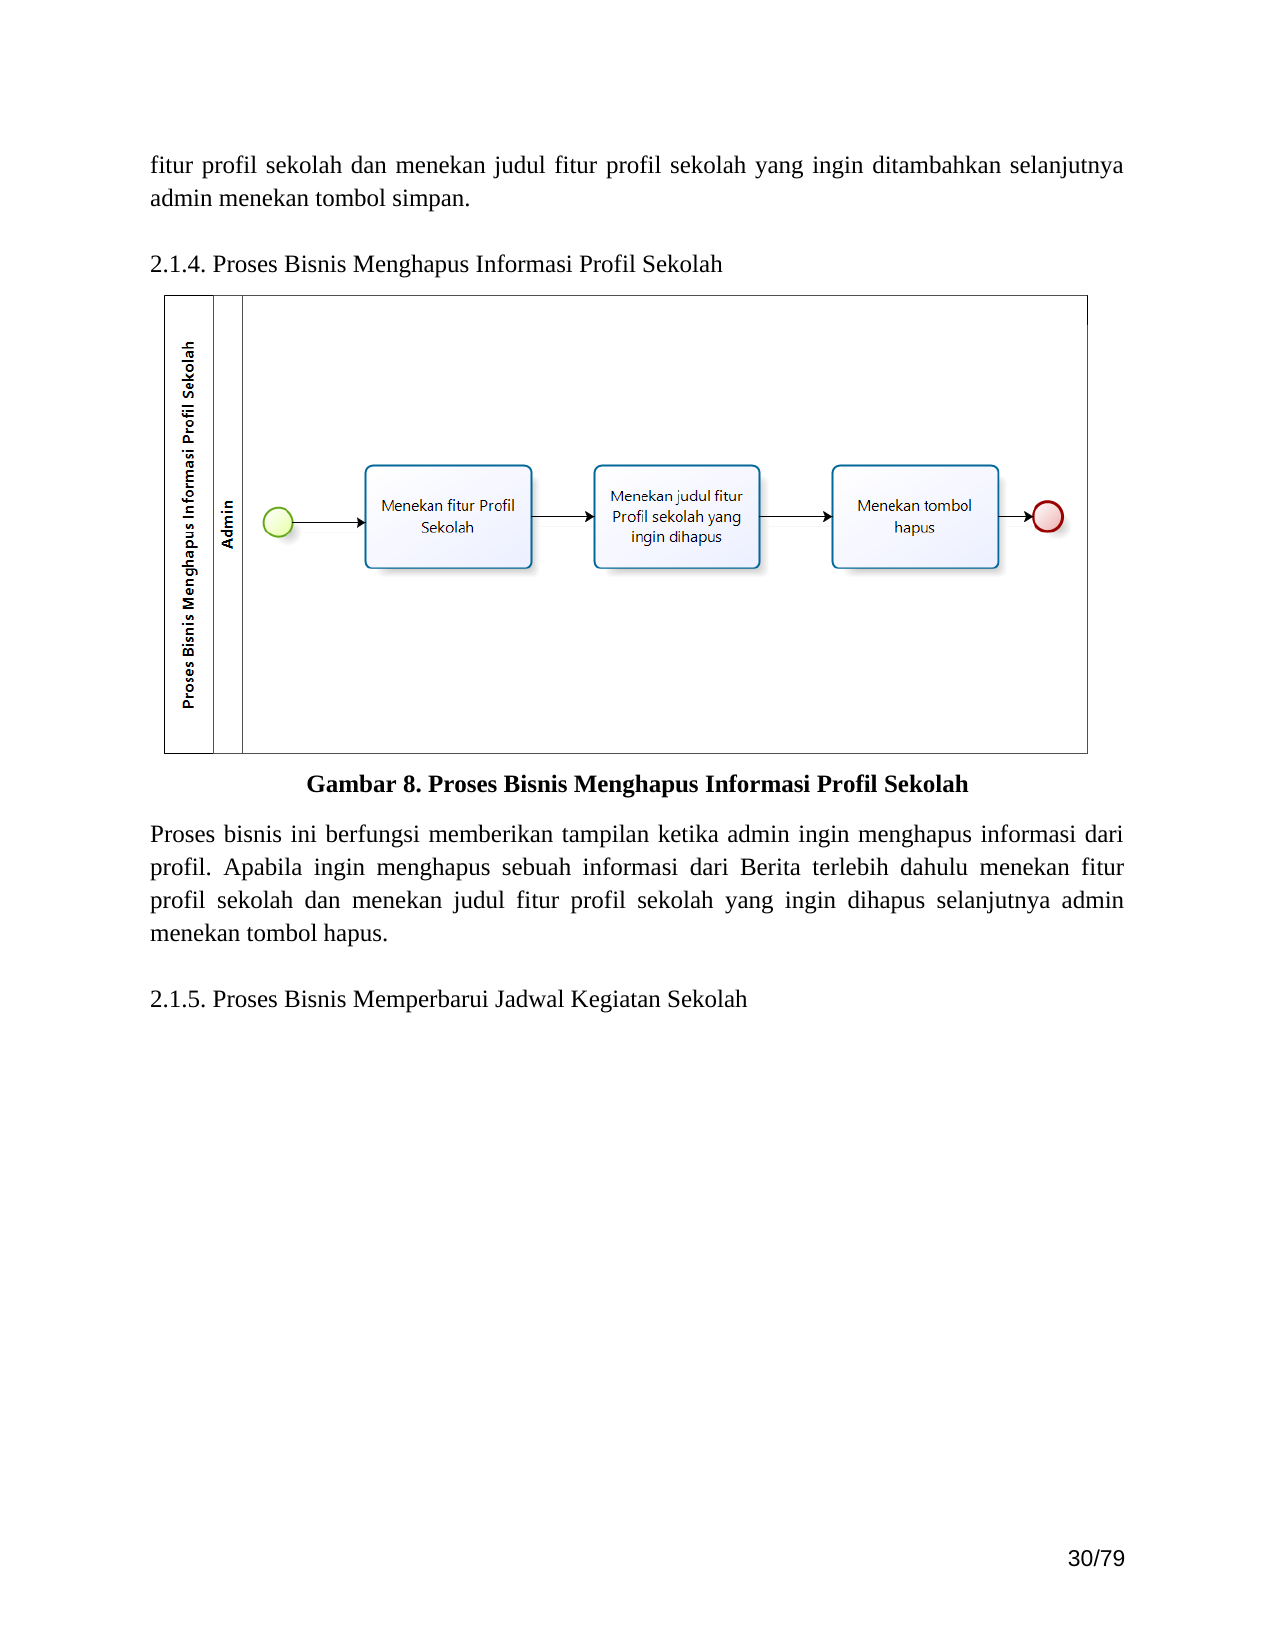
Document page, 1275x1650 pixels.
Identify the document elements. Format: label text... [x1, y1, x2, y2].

text Gambar 8. Proses Bisnis Menghapus Informasi Profil Sekolah [150, 769, 1125, 798]
picture [150, 282, 1100, 766]
text 2.1.5. Proses Bisnis Memperbarui Jadwal Kegiatan Sekolah [150, 984, 1125, 1013]
text 2.1.4. Proses Bisnis Menghapus Informasi Profil Sekolah [150, 249, 1125, 278]
text Proses bisnis ini berfungsi memberikan tampilan ketika admin ingin menghapus informasi dari profil. Apabila ingin menghapus sebuah informasi dari Berita terlebih dahulu menekan fitur profil sekolah dan menekan judul fitur profil sekolah yang ingin dihapus selanjutnya admin menekan tombol hapus. [150, 819, 1125, 947]
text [150, 150, 1125, 212]
